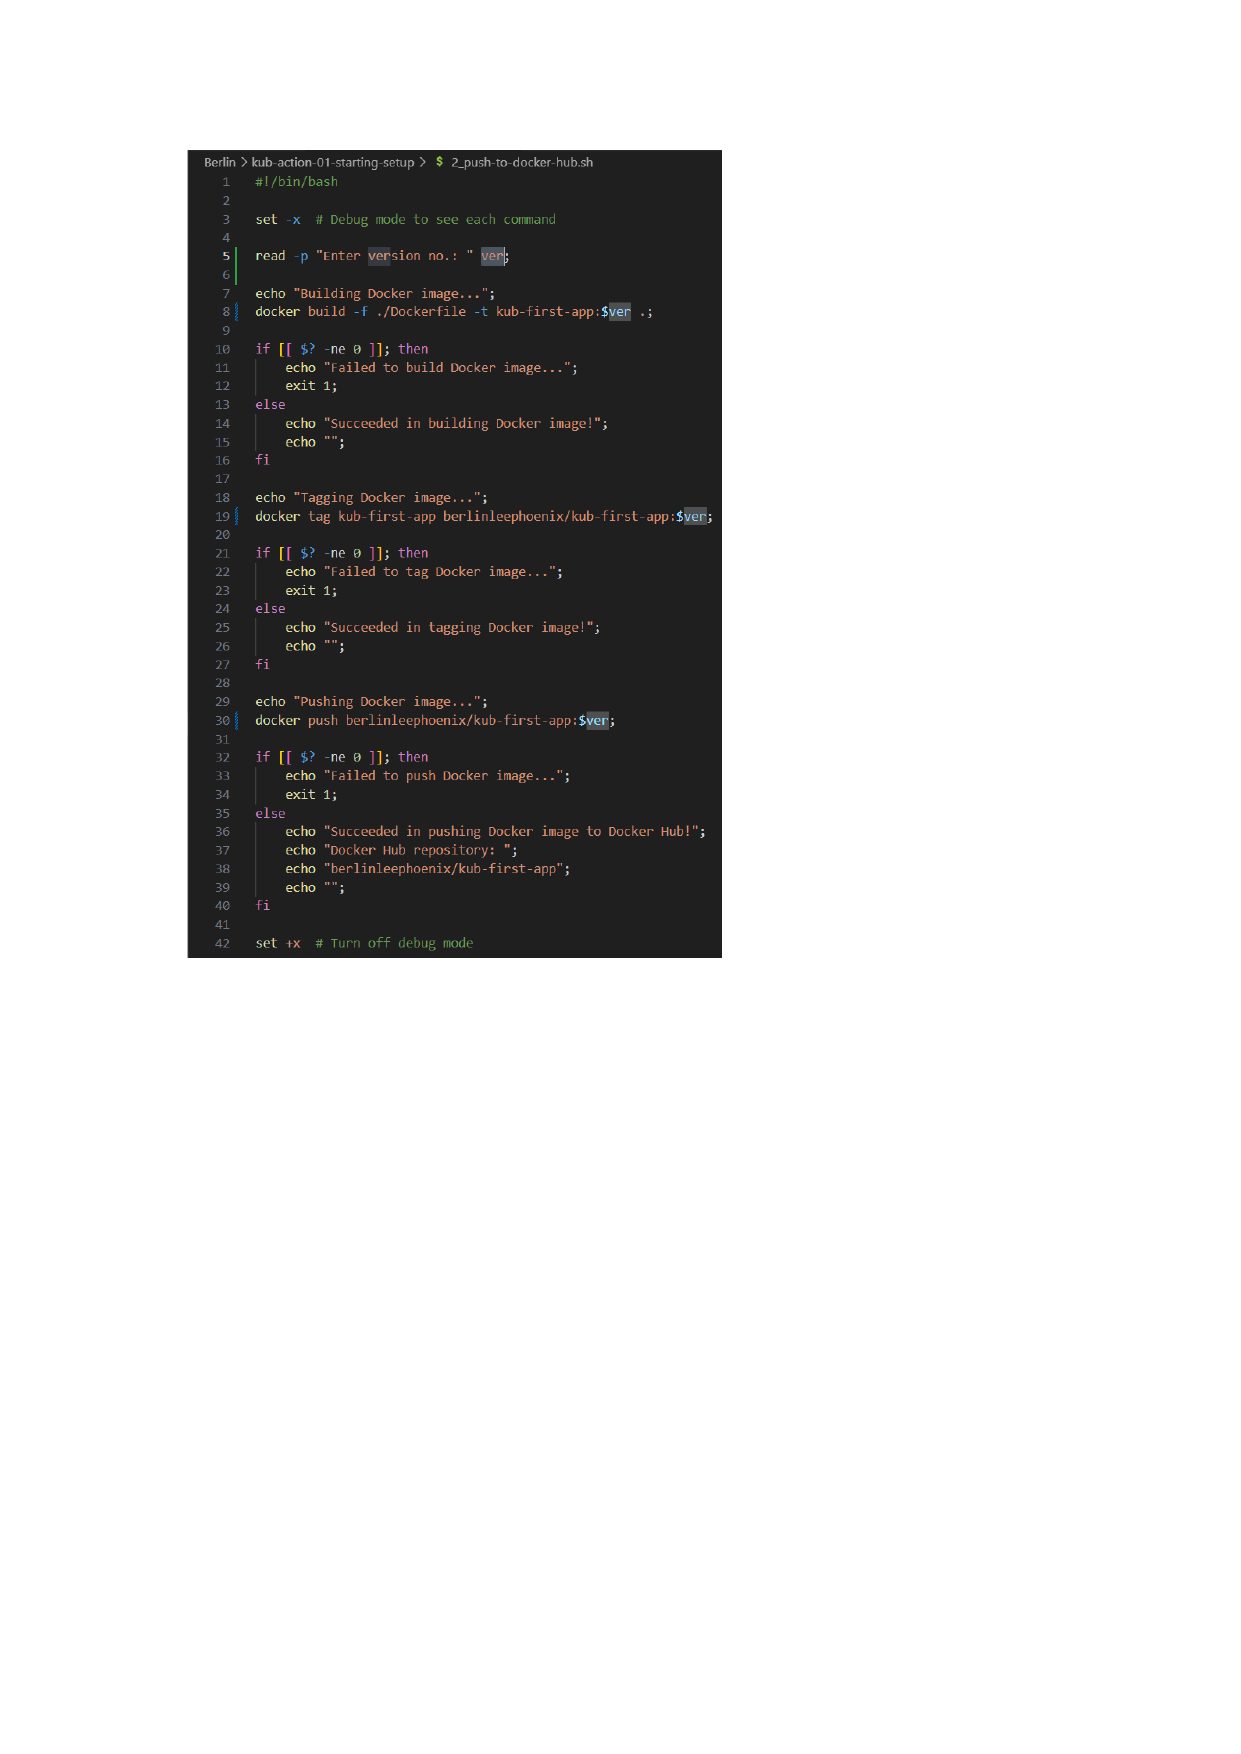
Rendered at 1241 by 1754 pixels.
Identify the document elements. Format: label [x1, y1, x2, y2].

picture [187, 150, 722, 958]
